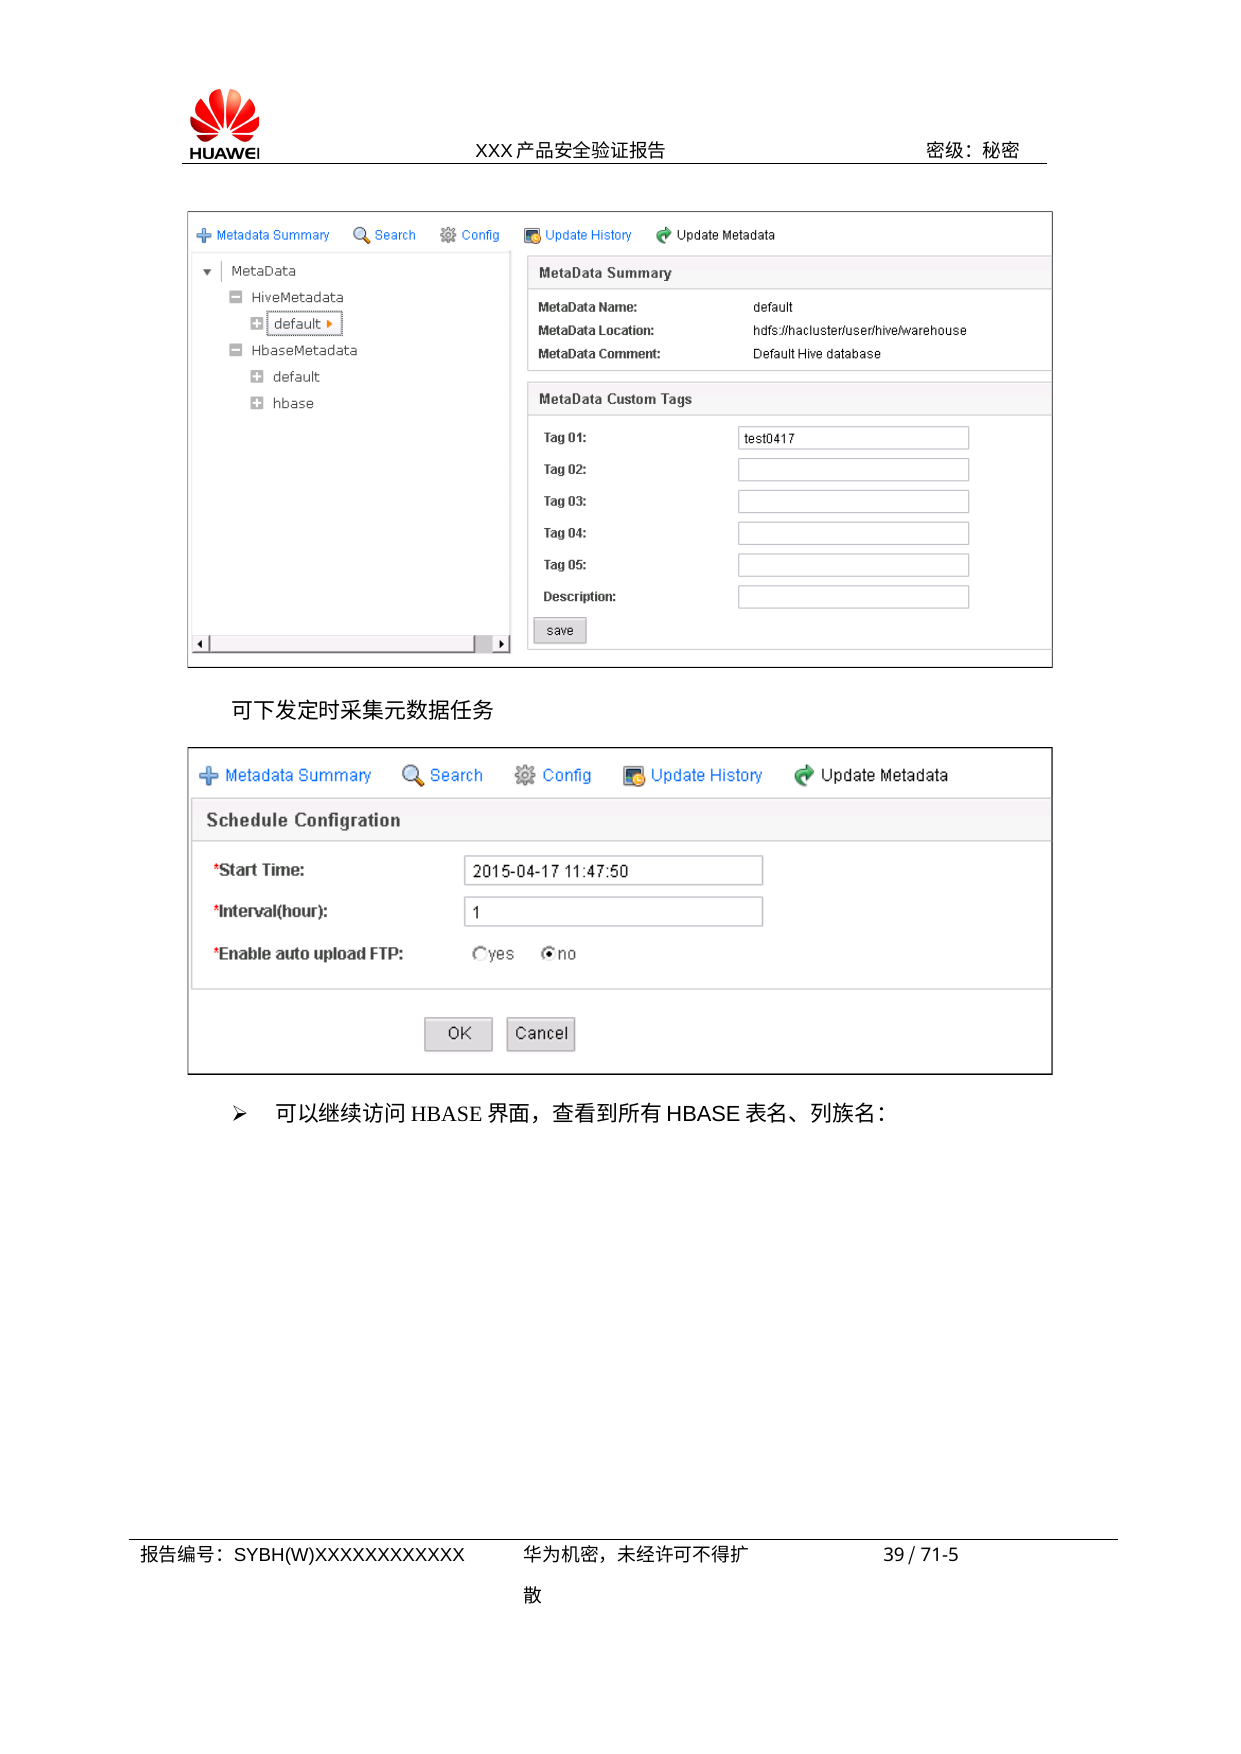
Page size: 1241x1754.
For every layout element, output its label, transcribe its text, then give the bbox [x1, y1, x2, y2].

list 可下发定时采集元数据任务 [231, 691, 1053, 725]
list 可以继续访问HBASE界面，查看到所有HBASE表名、列族名： [231, 1095, 1053, 1129]
picture [190, 89, 260, 159]
picture [187, 211, 1053, 668]
picture [187, 747, 1053, 1075]
